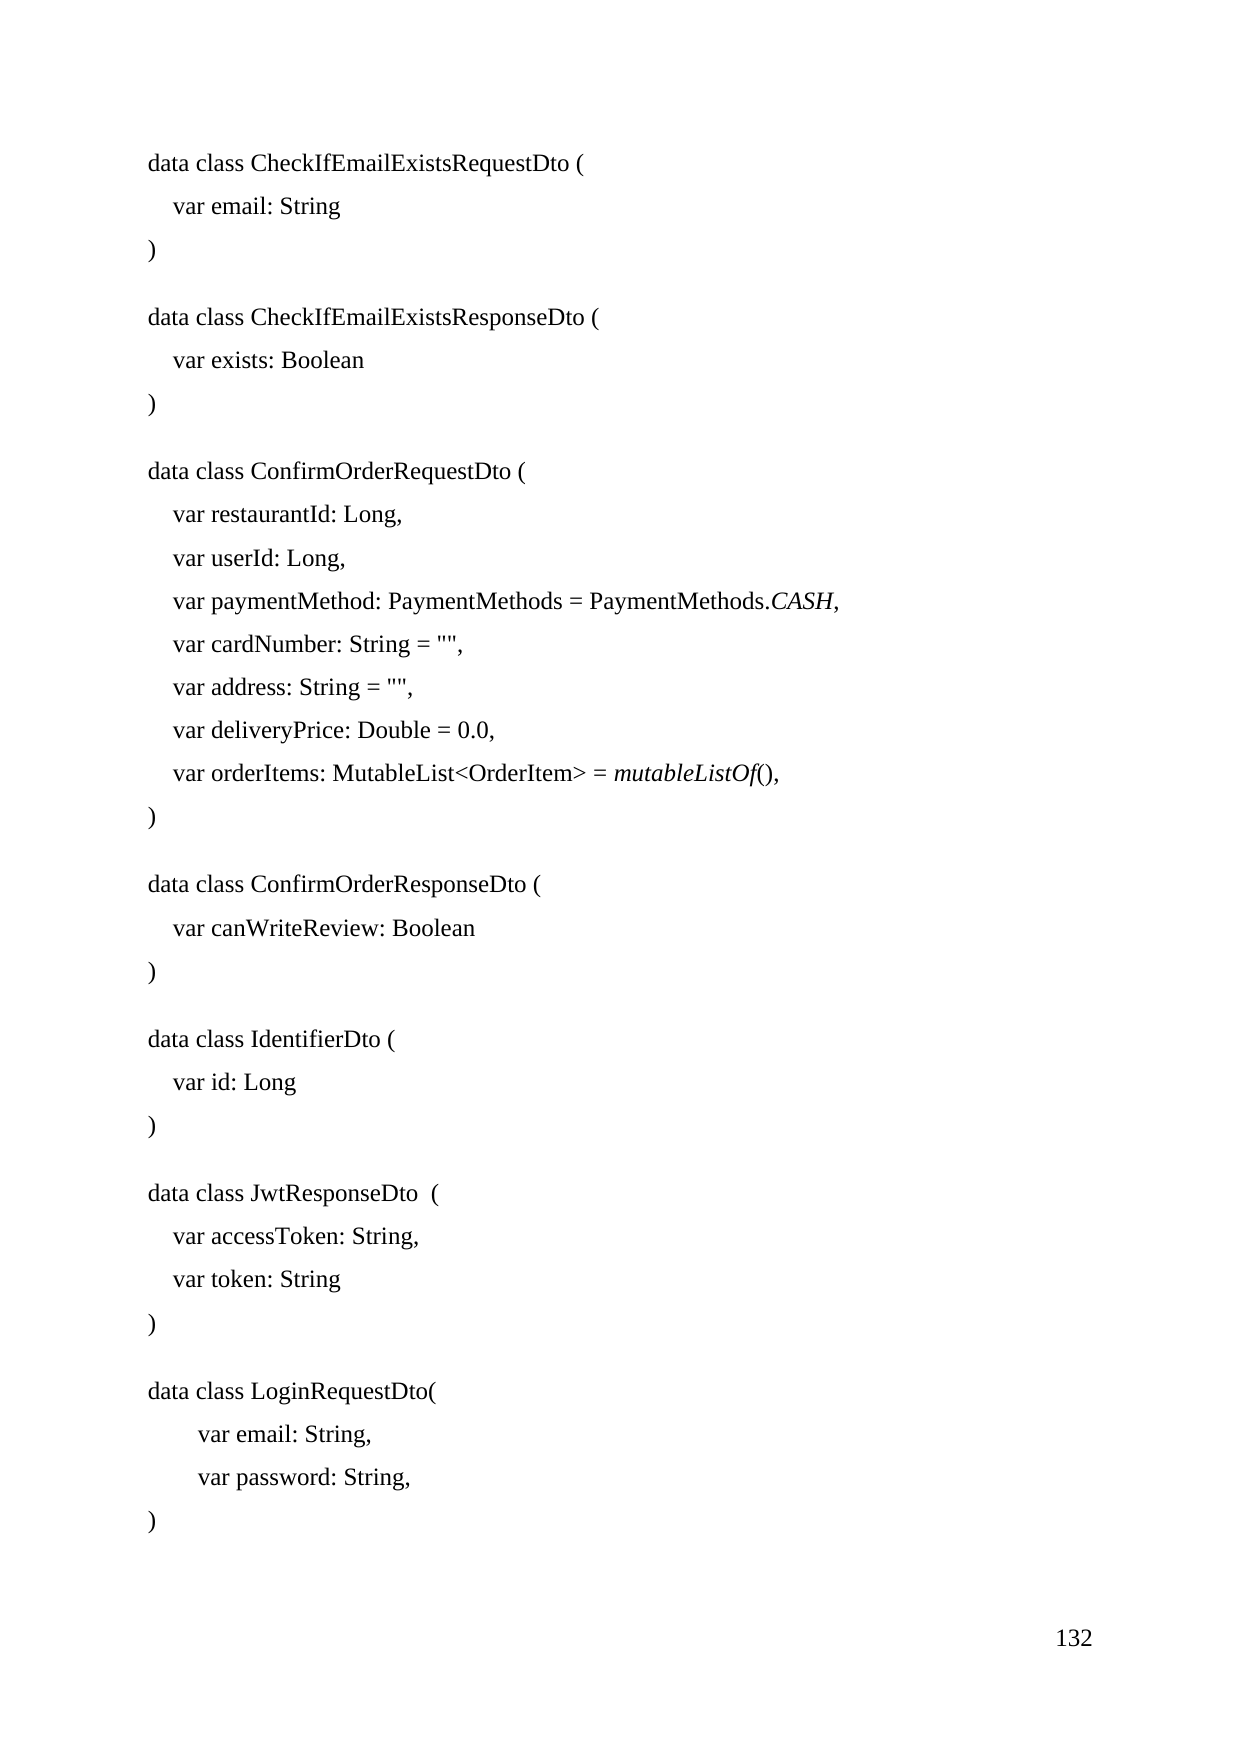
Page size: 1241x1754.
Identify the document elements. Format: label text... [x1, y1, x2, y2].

text data class ConfirmOrderRequestDto ( var restaurantId: Long, var userId: Long, var paymentMethod: PaymentMethods = PaymentMethods.CASH, var cardNumber: String = "", var address: String = "", var deliveryPrice: Double = 0.0, var orderItems: MutableList<OrderItem> = mutableListOf(), ) [148, 456, 1093, 830]
text data class LoginRequestDto( var email: String, var password: String, ) [148, 1376, 1093, 1534]
text data class ConfirmOrderResponseDto ( var canWriteReview: Boolean ) [148, 869, 1093, 984]
text data class CheckIfEmailExistsResponseDto ( var exists: Boolean ) [148, 302, 1093, 417]
text data class CheckIfEmailExistsRequestDto ( var email: String ) [148, 148, 1093, 263]
text data class JwtResponseDto ( var accessToken: String, var token: String ) [148, 1178, 1093, 1336]
text data class IdentifierDto ( var id: Long ) [148, 1024, 1093, 1139]
